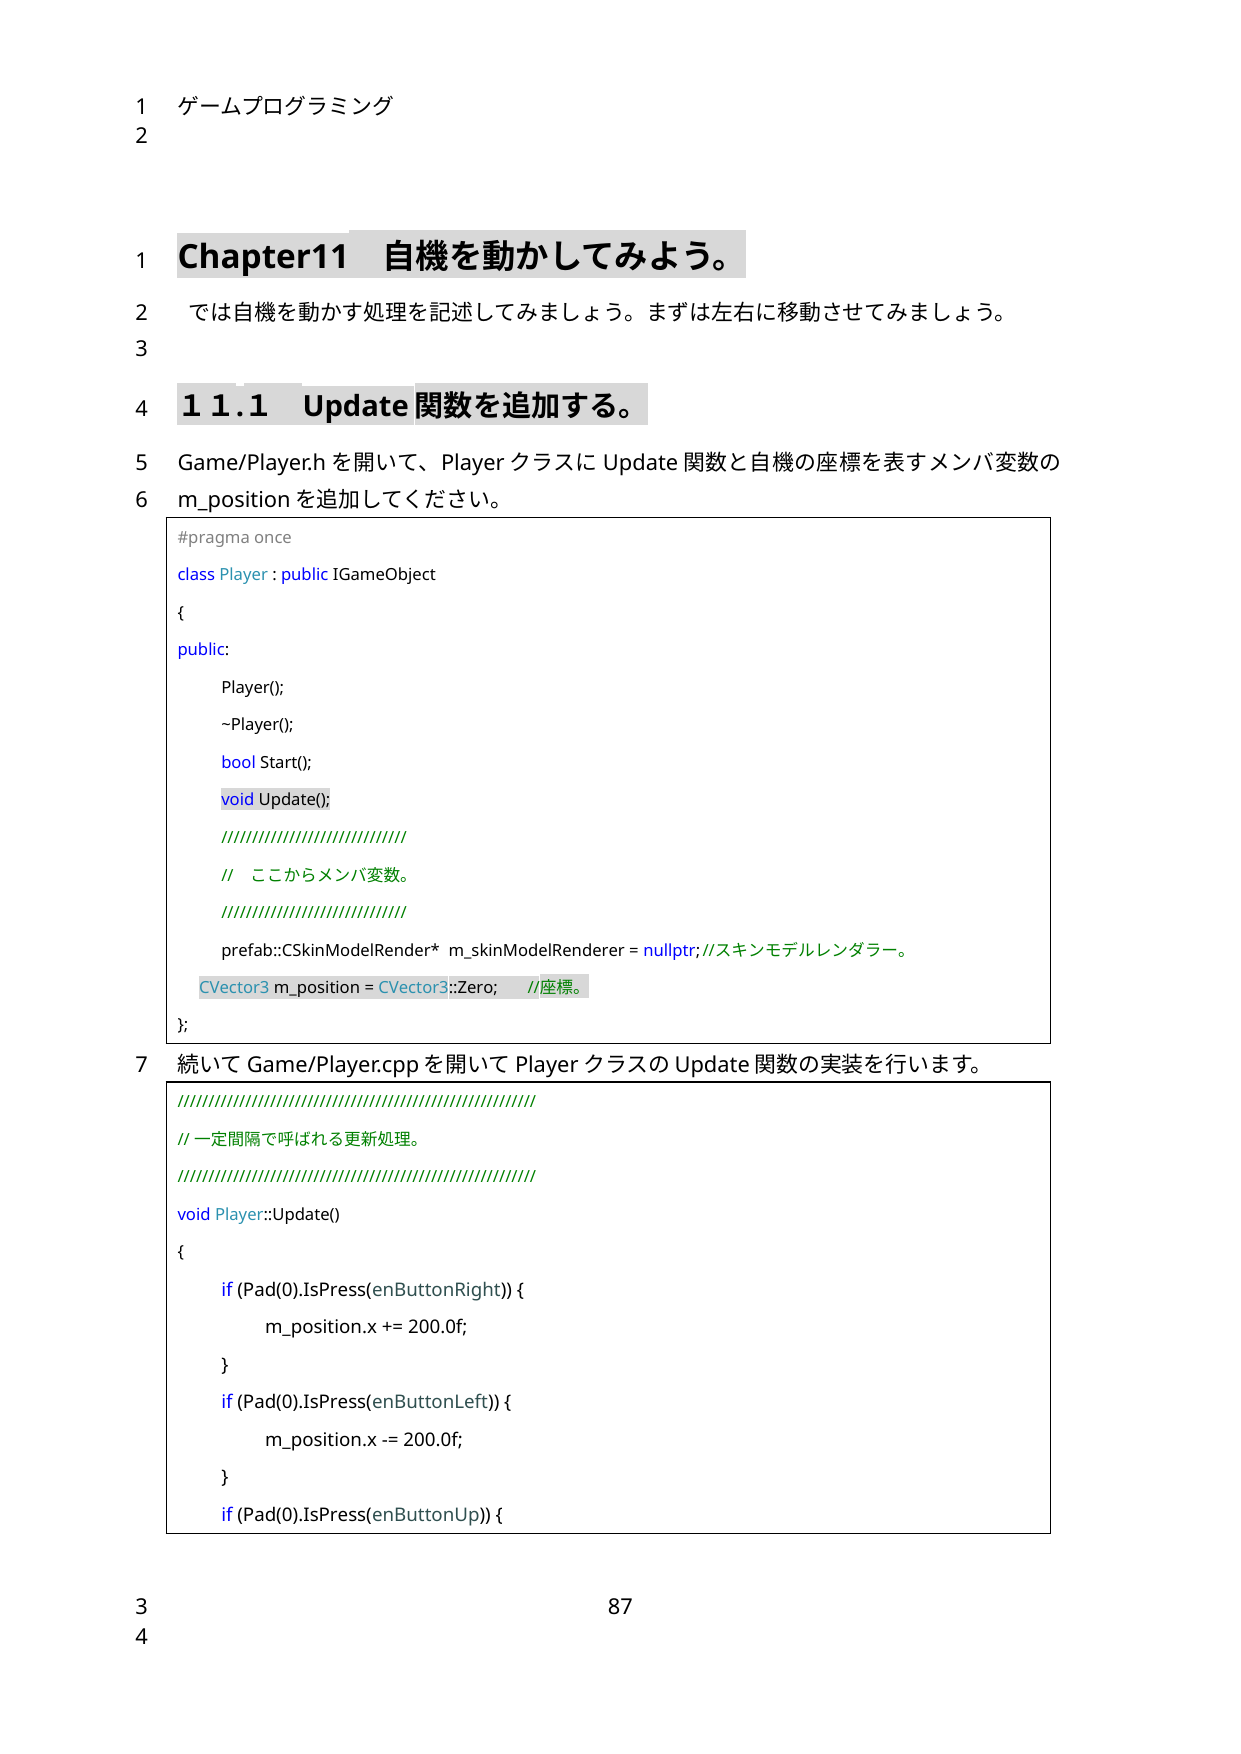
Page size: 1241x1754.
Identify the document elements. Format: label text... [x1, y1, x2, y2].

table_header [167, 1083, 1050, 1532]
table_header #pragma once class Player : public IGameObject { public: Player(); ~Player(); bool Start(); void Update(); ////////////////////////////// // ここからメンバ変数。 ////////////////////////////// prefab::CSkinModelRender* m_skinModelRenderer = nullptr; //スキンモデルレンダラー。 CVector3 m_position = CVector3::Zero; //座標。 }; [167, 518, 1050, 1043]
text 続いてGame/Player.cppを開いてPlayerクラスのUpdate関数の実装を行います。 [177, 1044, 1063, 1081]
subtitle Chapter11 自機を動かしてみよう。 [177, 217, 1063, 292]
subtitle １１.１ Update関数を追加する。 [177, 367, 1063, 442]
text Game/Player.hを開いて、PlayerクラスにUpdate関数と自機の座標を表すメンバ変数のm_positionを追加してください。 [177, 442, 1063, 517]
text では自機を動かす処理を記述してみましょう。まずは左右に移動させてみましょう。 [177, 292, 1063, 329]
